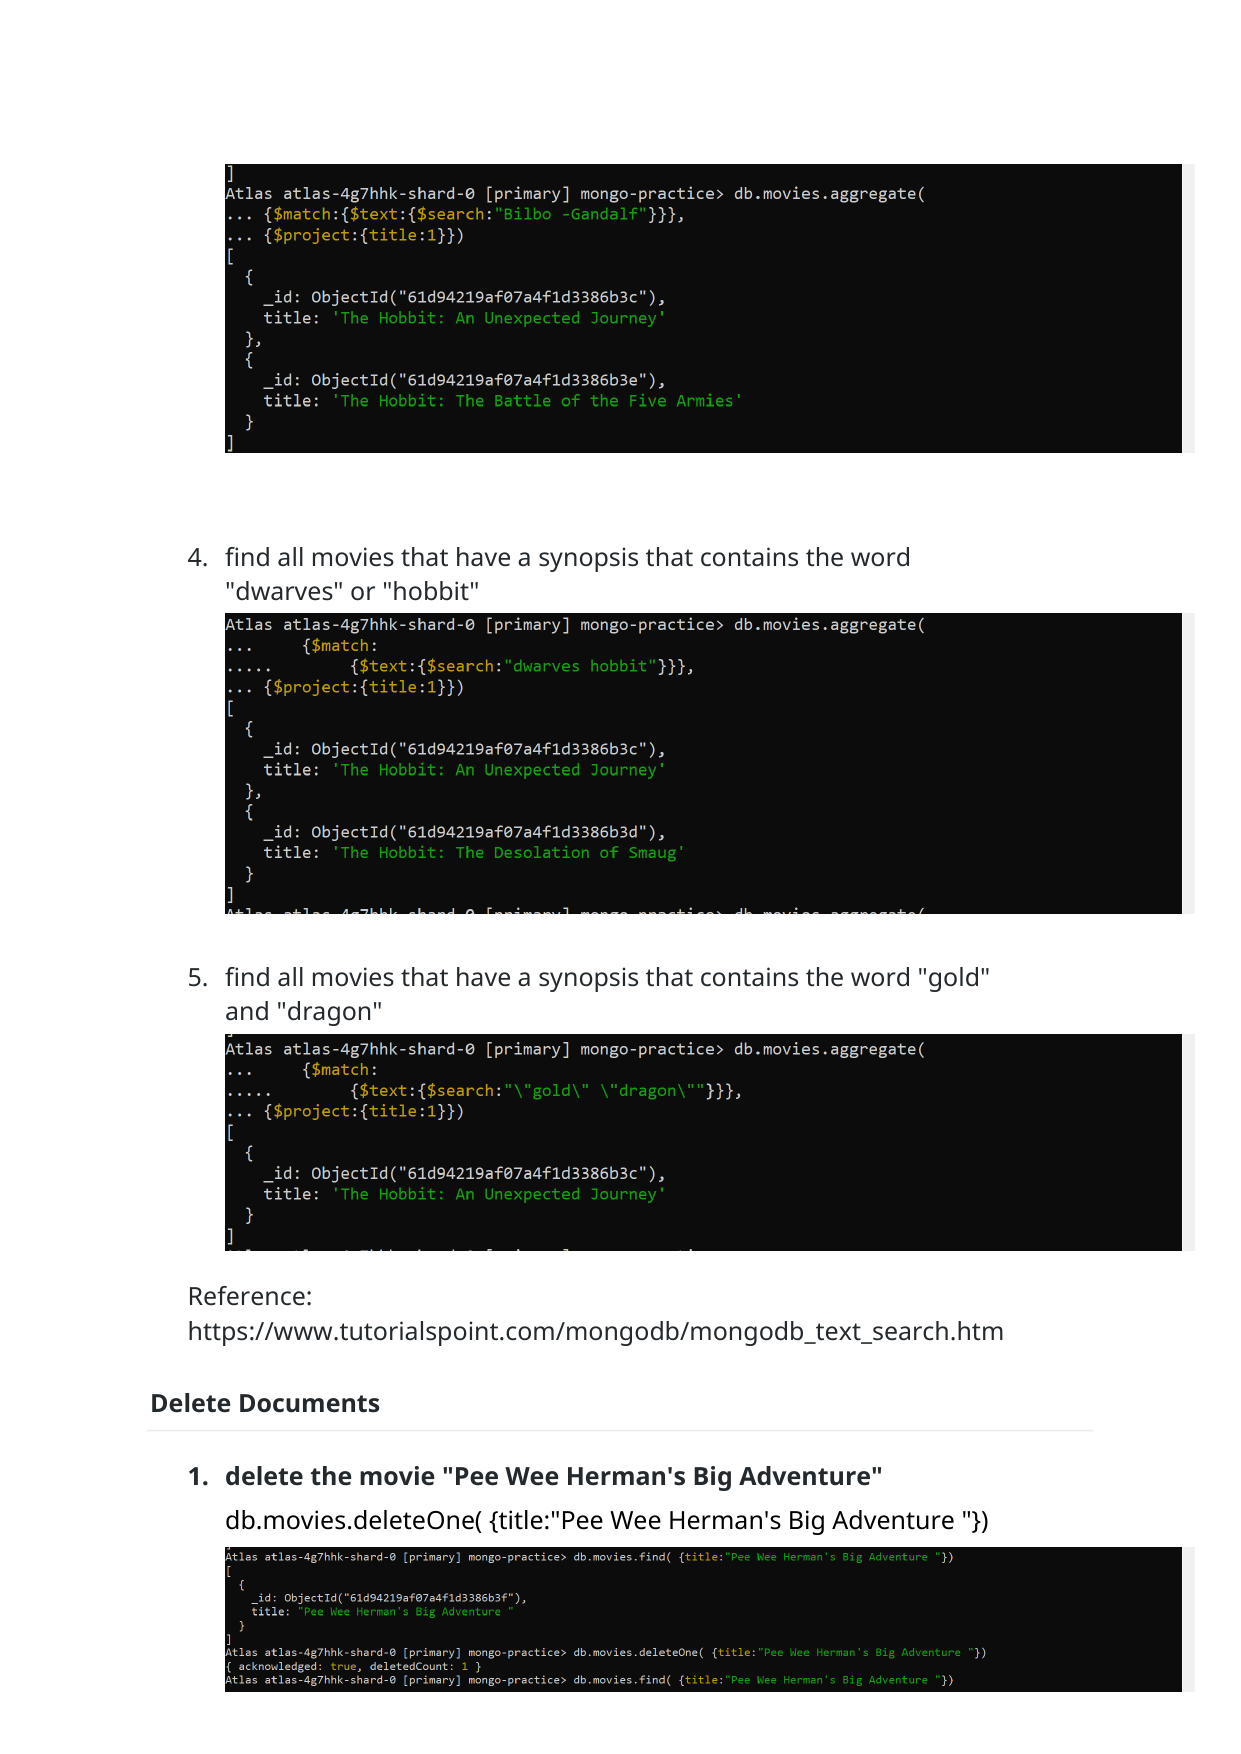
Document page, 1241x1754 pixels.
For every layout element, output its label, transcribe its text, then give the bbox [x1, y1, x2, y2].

list delete the movie "Pee Wee Herman's Big Adventure" [187, 1458, 1105, 1492]
subtitle Delete Documents [150, 1386, 1105, 1420]
list find all movies that have a synopsis that contains the word "gold" and "dragon" [187, 960, 994, 1028]
picture [225, 1034, 1195, 1251]
picture [225, 1547, 1195, 1692]
text Reference: https://www.tutorialspoint.com/mongodb/mongodb_text_search.htm [187, 1279, 1105, 1347]
picture [225, 613, 1195, 914]
picture [225, 164, 1195, 453]
list db.movies.deleteOne( {title:"Pee Wee Herman's Big Adventure "}) [225, 1503, 1105, 1537]
list find all movies that have a synopsis that contains the word "dwarves" or "hobbit" [187, 539, 1015, 608]
